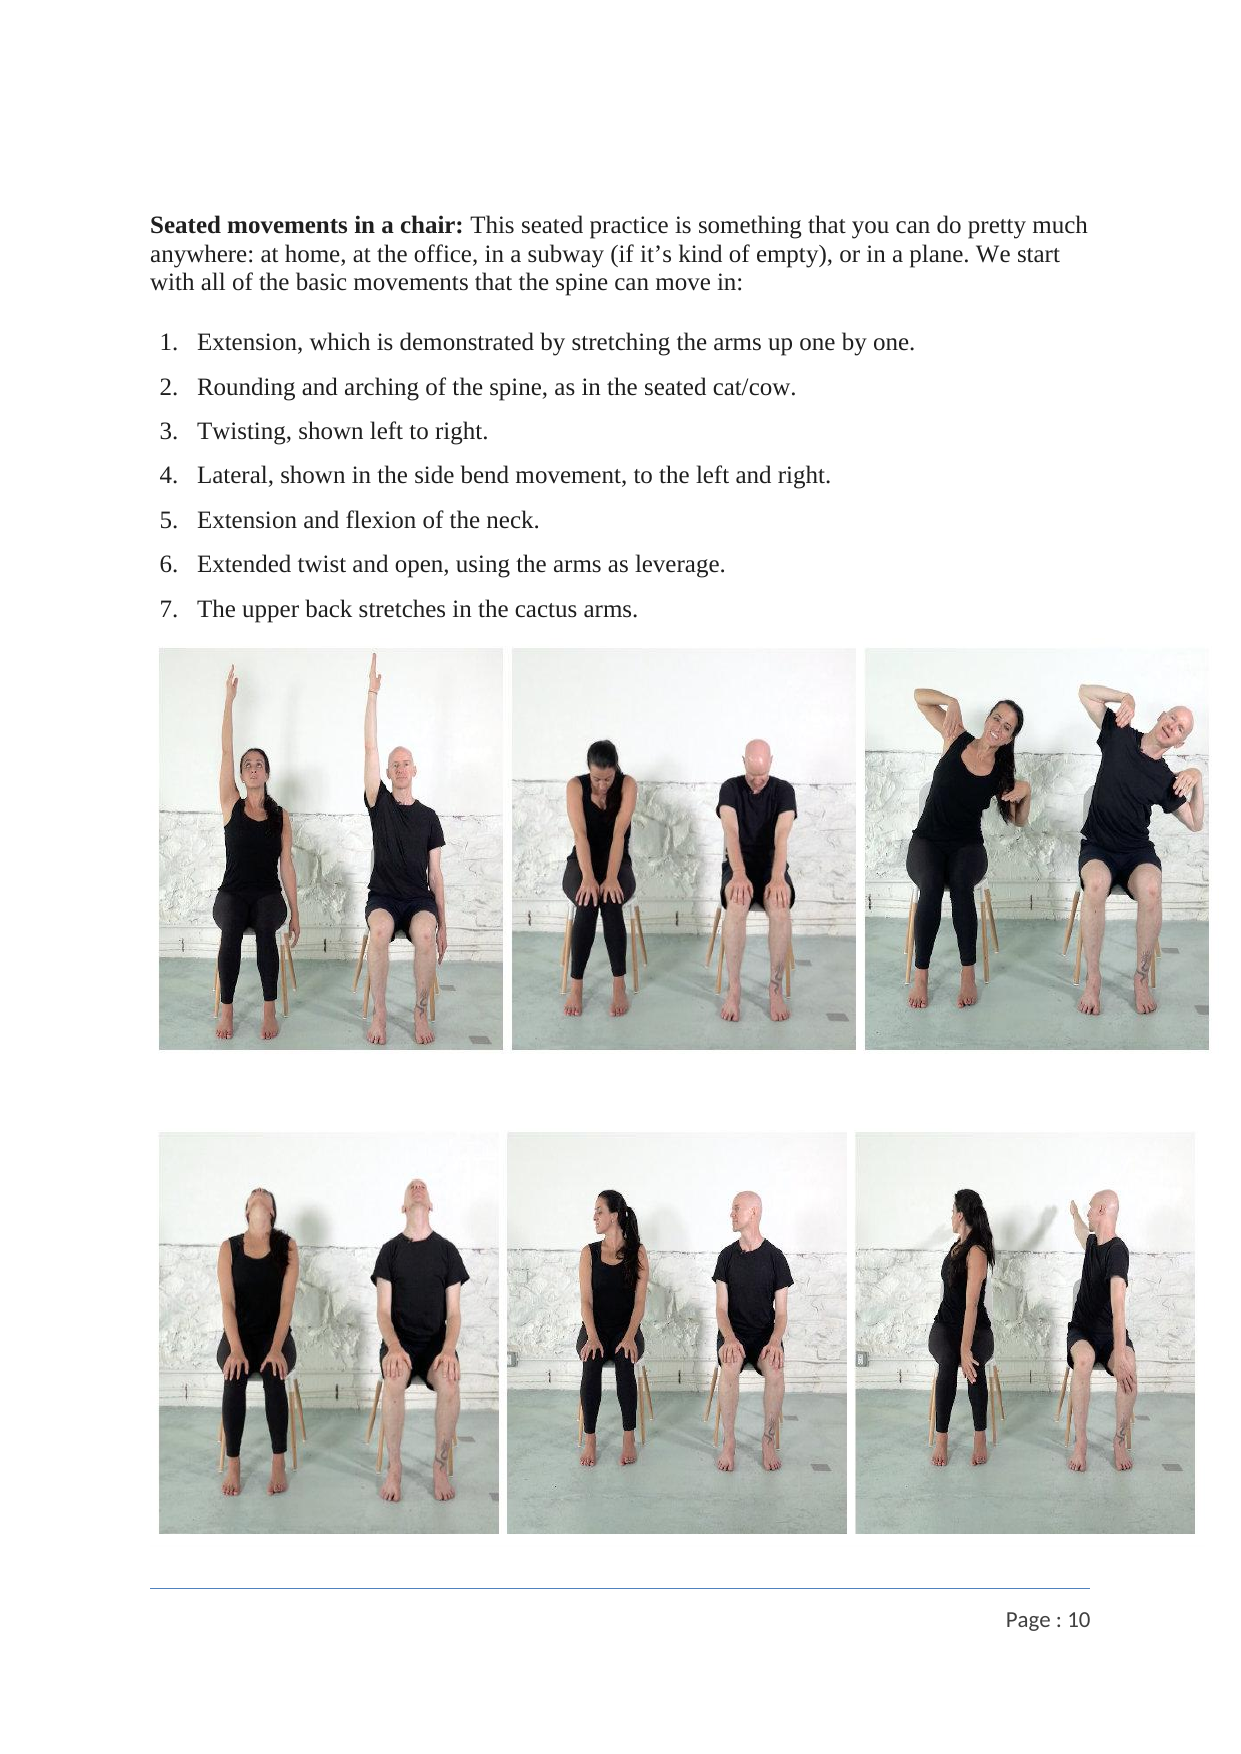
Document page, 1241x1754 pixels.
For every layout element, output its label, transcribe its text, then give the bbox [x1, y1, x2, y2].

list Rounding and arching of the spine, as in the seated cat/cow. [159, 372, 1090, 401]
text Seated movements in a chair: This seated practice is something that you can do pretty much anywhere: at home, at the office, in a subway (if it’s kind of empty), or in a plane. We start with all of the basic movements that the spine can move in: [150, 210, 1090, 296]
picture [150, 638, 1219, 1063]
list Extension and flexion of the neck. [159, 505, 1090, 534]
list Extended twist and open, using the arms as leverage. [159, 549, 1090, 578]
picture [150, 1123, 1205, 1547]
list Lateral, shown in the side bend movement, to the left and right. [159, 461, 1090, 489]
list Extension, which is demonstrated by stretching the arms up one by one. [159, 327, 1090, 356]
list Twisting, shown left to right. [159, 416, 1090, 445]
list The upper back stretches in the cactus arms. [159, 594, 1090, 622]
